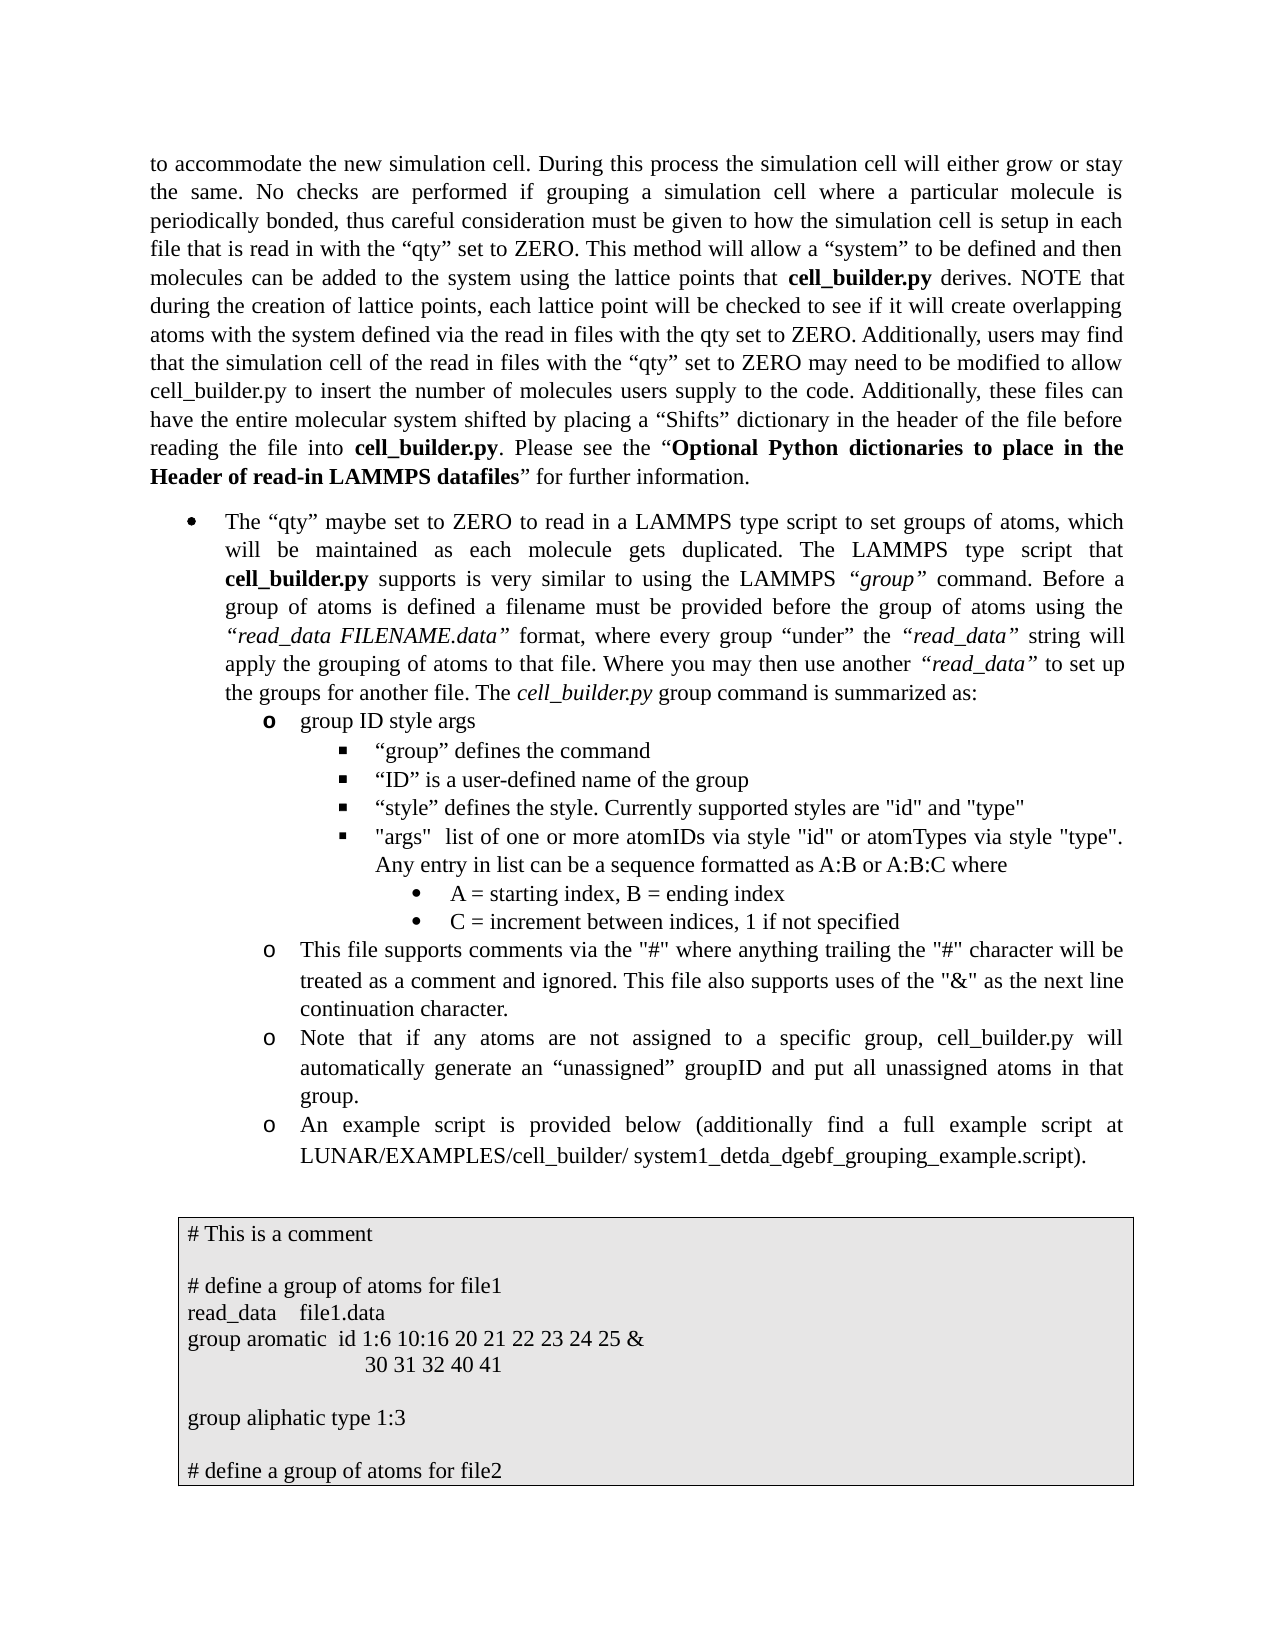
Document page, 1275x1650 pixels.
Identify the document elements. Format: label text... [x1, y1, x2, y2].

text # This is a comment [179, 1218, 1133, 1243]
list "args" list of one or more atomIDs via style "id" or atomTypes via style "type". Any entry in list can be a sequence formatted as A:B or A:B:C where [337, 823, 1125, 877]
list An example script is provided below (additionally find a full example script at LUNAR/EXAMPLES/cell_builder/ system1_detda_dgebf_grouping_example.script). [262, 1111, 1125, 1169]
list Note that if any atoms are not assigned to a specific group, cell_builder.py will automatically generate an “unassigned” groupID and put all unassigned atoms in that group. [262, 1024, 1125, 1109]
text # define a group of atoms for file2 [179, 1454, 1133, 1485]
text group aliphatic type 1:3 [179, 1401, 1133, 1427]
list “group” defines the command [337, 737, 1125, 764]
text read_data file1.data [179, 1296, 1133, 1322]
list “style” defines the style. Currently supported styles are "id" and "type" [337, 794, 1125, 821]
text # define a group of atoms for file1 [179, 1269, 1133, 1296]
list The “qty” maybe set to ZERO to read in a LAMMPS type script to set groups of atoms, which will be maintained as each molecule gets duplicated. The LAMMPS type script that cell_builder.py supports is very similar to using the LAMMPS “group” command. Before a group of atoms is defined a filename must be provided before the group of atoms using the “read_data FILENAME.data” format, where every group “under” the “read_data” string will apply the grouping of atoms to that file. Where you may then use another “read_data” to set up the groups for another file. The cell_builder.py group command is summarized as: [187, 508, 1125, 705]
list “ID” is a user-defined name of the group [337, 766, 1125, 792]
list This file supports comments via the "#" where anything trailing the "#" character will be treated as a comment and ignored. This file also supports uses of the "&" as the next line continuation character. [262, 936, 1125, 1022]
list A = starting index, B = ending index [412, 879, 1125, 906]
text 30 31 32 40 41 [179, 1348, 1133, 1375]
list group ID style args [262, 707, 1125, 735]
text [150, 150, 1125, 489]
list C = increment between indices, 1 if not specified [412, 908, 1125, 934]
text group aromatic id 1:6 10:16 20 21 22 23 24 25 & [179, 1322, 1133, 1348]
